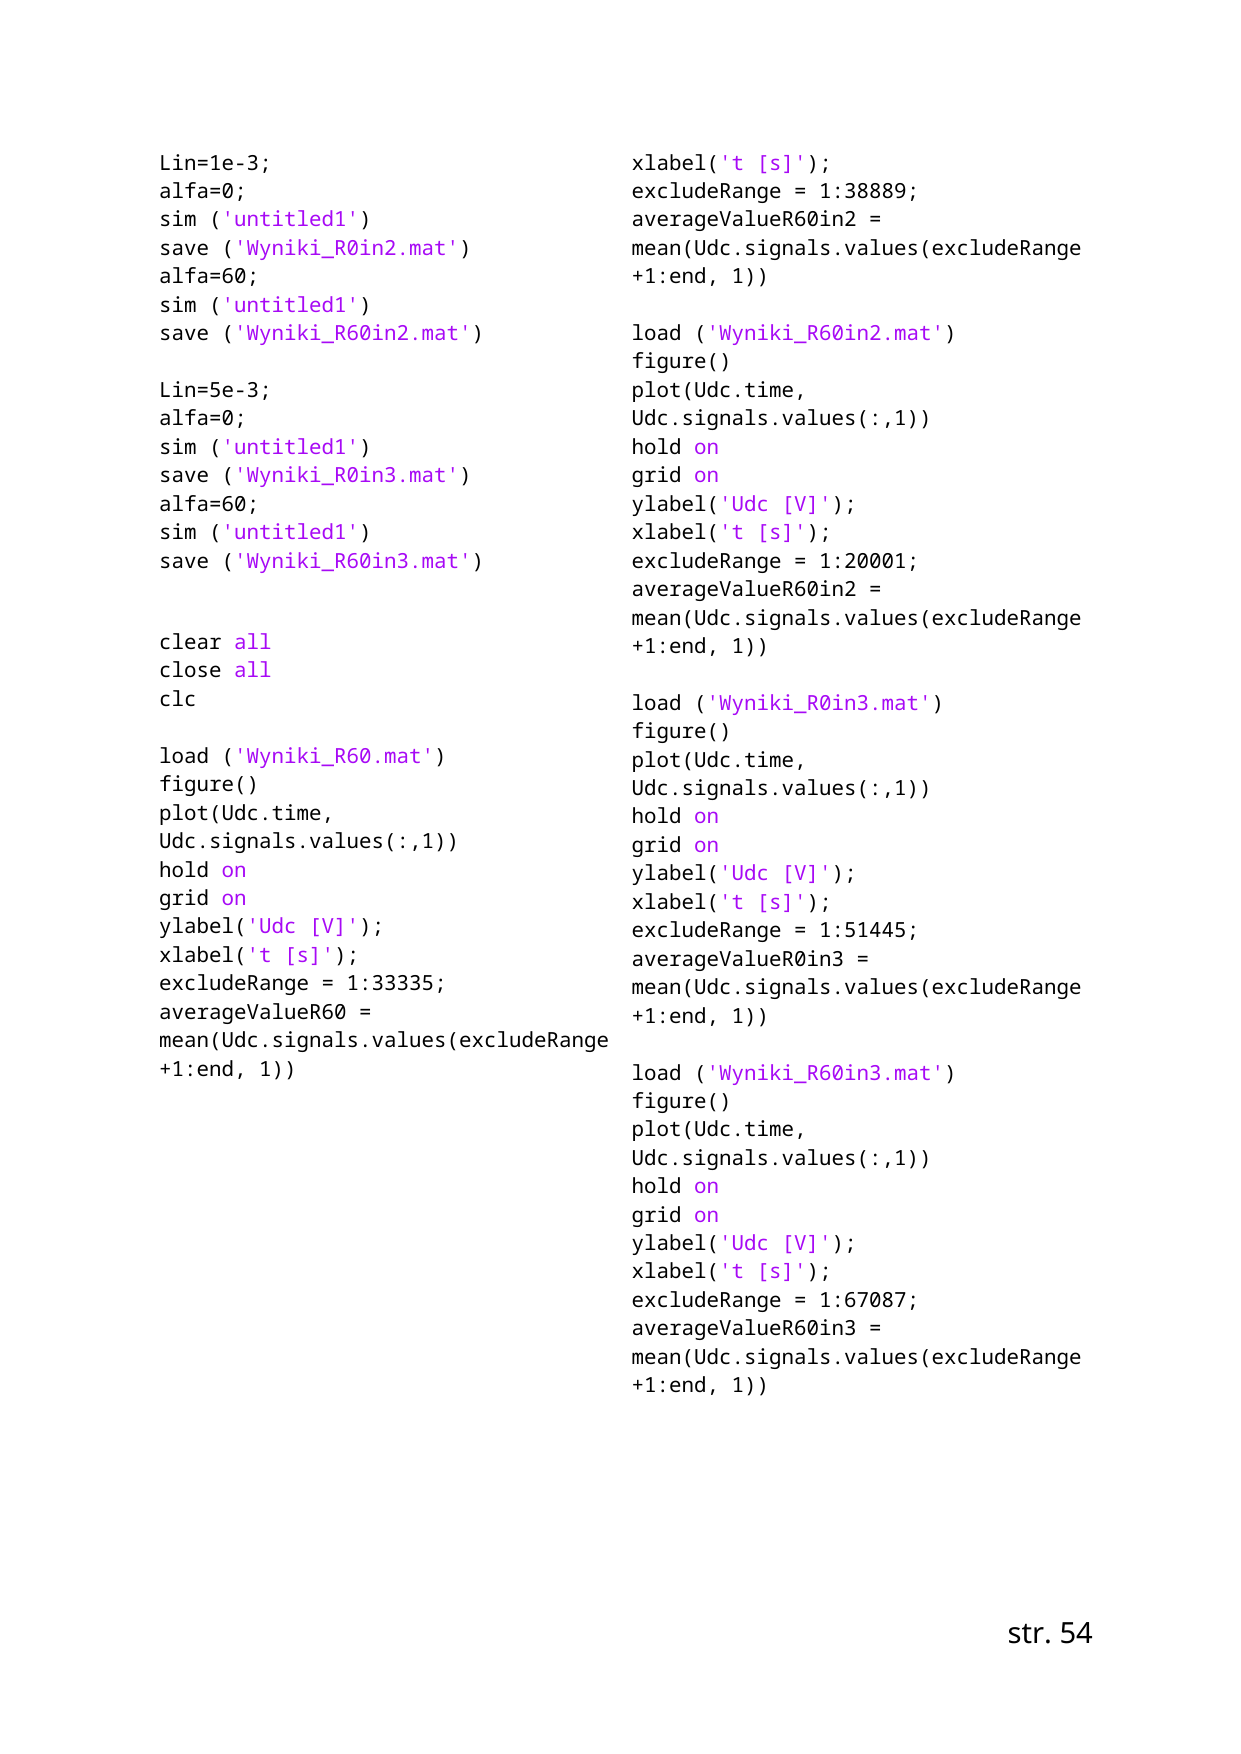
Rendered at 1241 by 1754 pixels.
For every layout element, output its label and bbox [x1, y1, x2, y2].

table_header [620, 148, 1093, 1399]
table_header [148, 148, 620, 1399]
